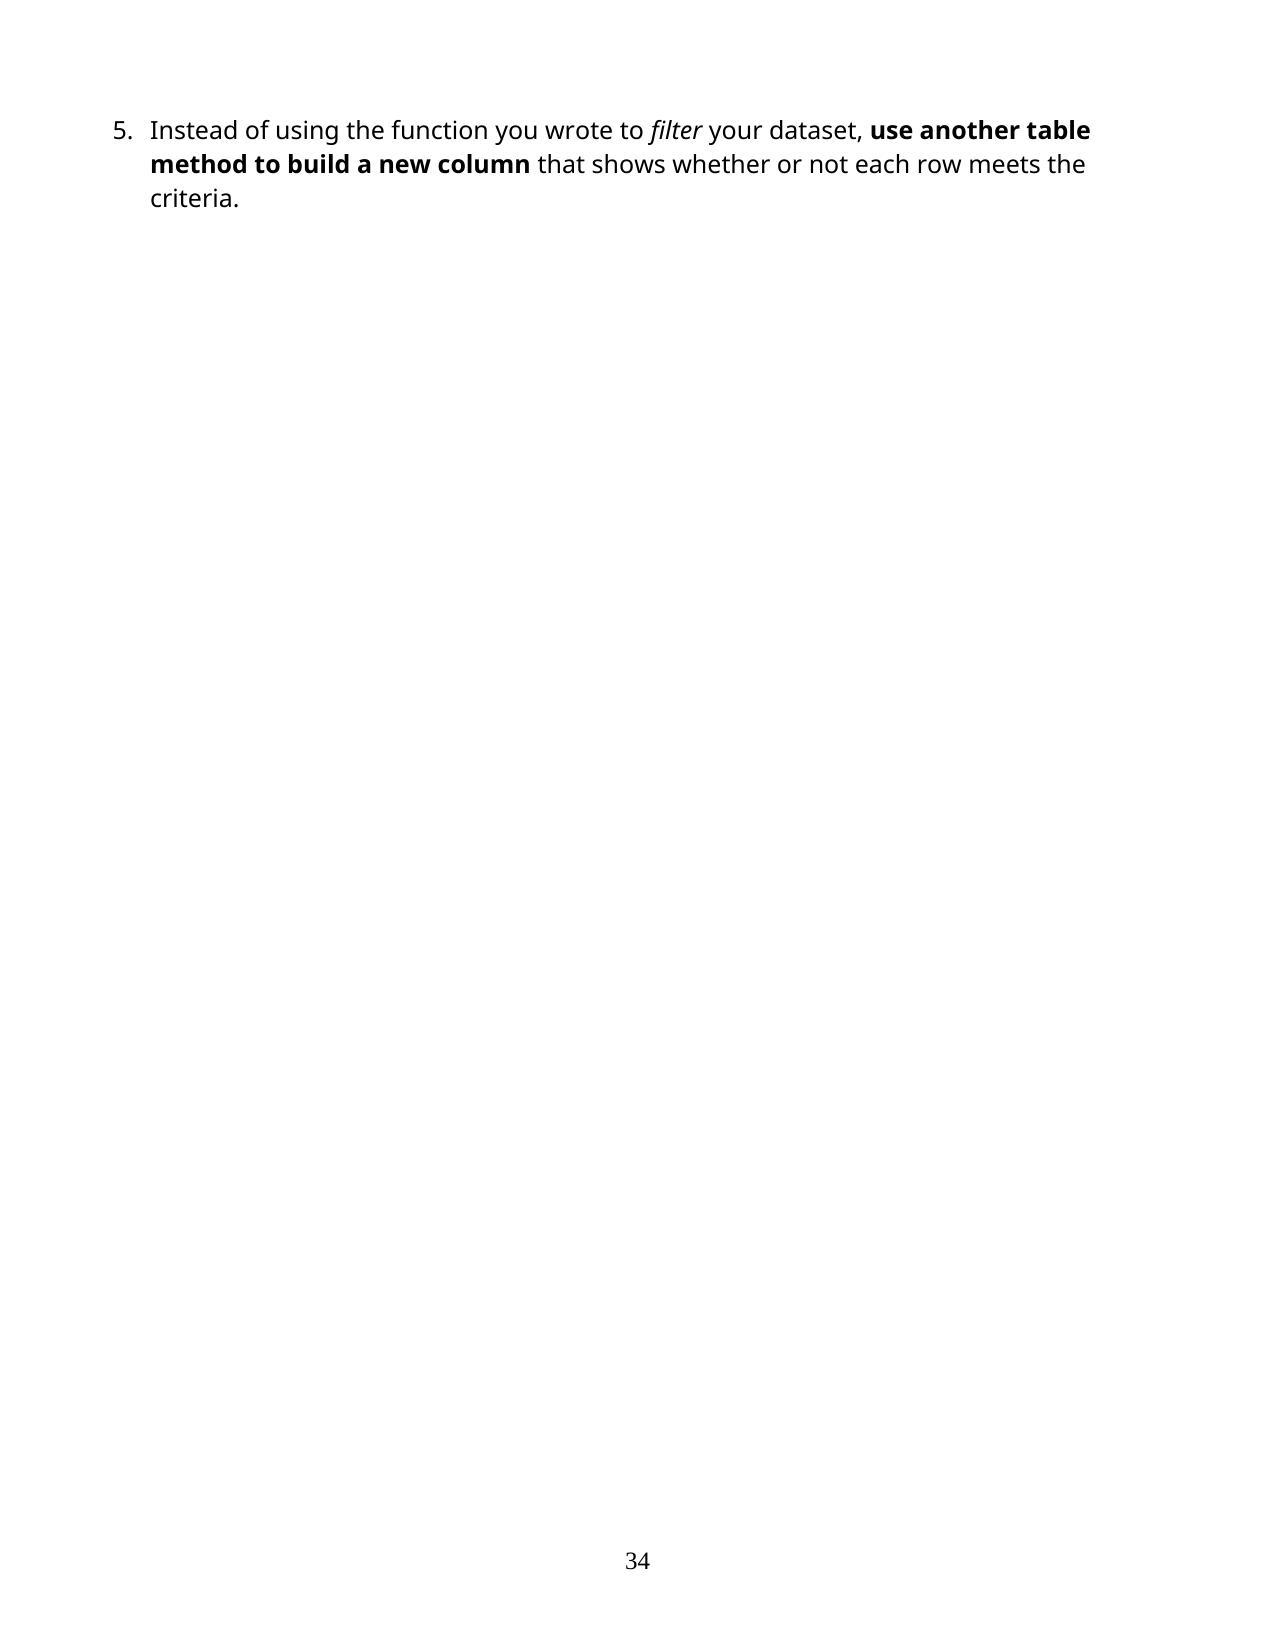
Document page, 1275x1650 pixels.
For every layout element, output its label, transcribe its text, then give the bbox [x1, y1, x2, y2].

list Instead of using the function you wrote to filter your dataset, use another table method to build a new column that shows whether or not each row meets the criteria. [112, 112, 1162, 215]
